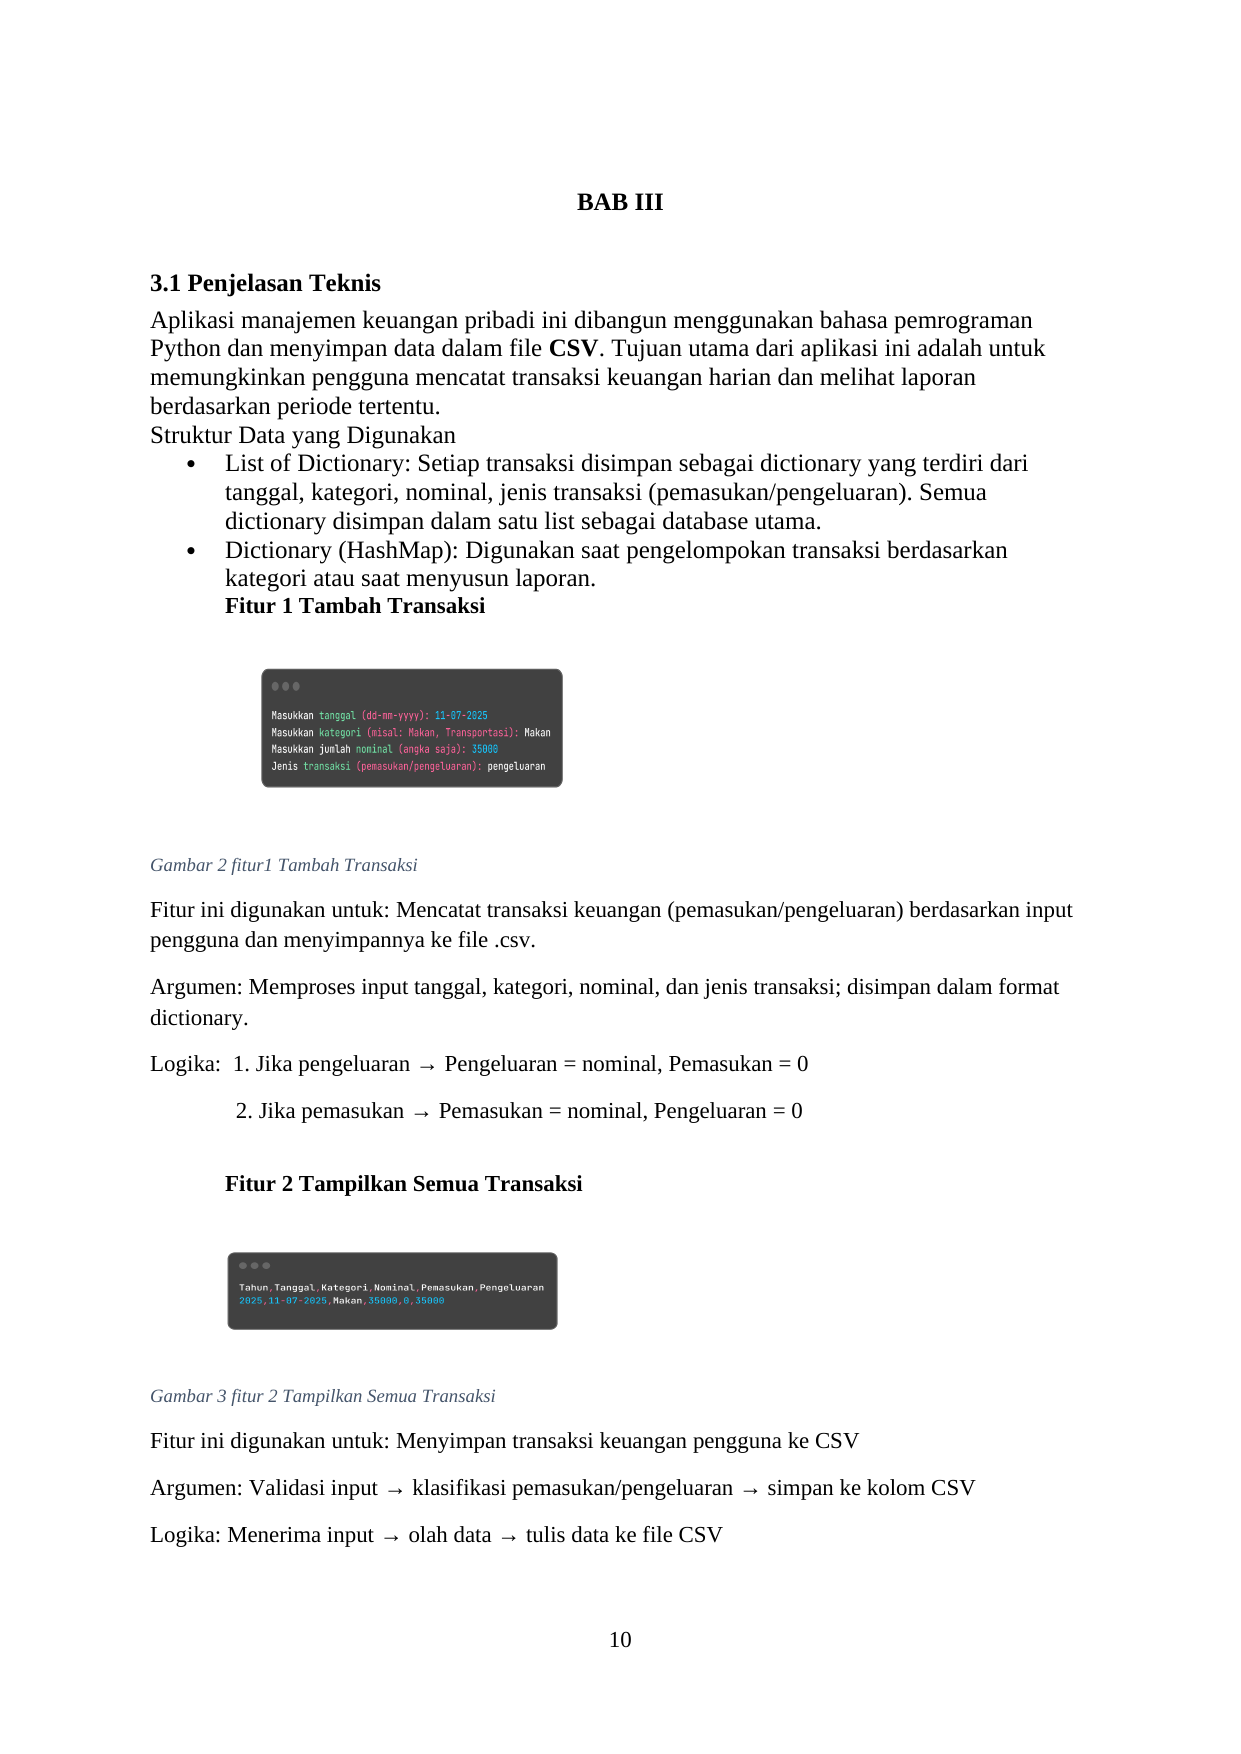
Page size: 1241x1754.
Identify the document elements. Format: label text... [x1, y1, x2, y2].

text Logika: 1. Jika pengeluaran → Pengeluaran = nominal, Pemasukan = 0 [150, 1050, 1090, 1077]
text 2. Jika pemasukan → Pemasukan = nominal, Pengeluaran = 0 [150, 1097, 1090, 1124]
text Fitur ini digunakan untuk: Mencatat transaksi keuangan (pemasukan/pengeluaran) berdasarkan input pengguna dan menyimpannya ke file .csv. [150, 896, 1090, 953]
text Argumen: Validasi input → klasifikasi pemasukan/pengeluaran → simpan ke kolom CSV [150, 1474, 1090, 1501]
list Dictionary (HashMap): Digunakan saat pengelompokan transaksi berdasarkan kategori atau saat menyusun laporan. [187, 535, 1090, 592]
text Argumen: Memproses input tanggal, kategori, nominal, dan jenis transaksi; disimpan dalam format dictionary. [150, 973, 1090, 1030]
list List of Dictionary: Setiap transaksi disimpan sebagai dictionary yang terdiri dari tanggal, kategori, nominal, jenis transaksi (pemasukan/pengeluaran). Semua dictionary disimpan dalam satu list sebagai database utama. [187, 448, 1090, 535]
text Fitur ini digunakan untuk: Menyimpan transaksi keuangan pengguna ke CSV [150, 1427, 1090, 1454]
text Struktur Data yang Digunakan [150, 420, 1090, 448]
subtitle 3.1 Penjelasan Teknis [150, 268, 1090, 296]
text Logika: Menerima input → olah data → tulis data ke file CSV [150, 1521, 1090, 1547]
text Aplikasi manajemen keuangan pribadi ini dibangun menggunakan bahasa pemrograman Python dan menyimpan data dalam file CSV. Tujuan utama dari aplikasi ini adalah untuk memungkinkan pengguna mencatat transaksi keuangan harian dan melihat laporan berdasarkan periode tertentu. [150, 305, 1090, 420]
list Fitur 2 Tampilkan Semua Transaksi [225, 1171, 1090, 1197]
subtitle BAB III [150, 187, 1090, 216]
picture [187, 1217, 598, 1365]
picture [225, 622, 599, 834]
list Fitur 1 Tambah Transaksi [225, 592, 1090, 618]
text Gambar 2 fitur1 Tambah Transaksi [150, 854, 1090, 875]
text Gambar 3 fitur 2 Tampilkan Semua Transaksi [150, 1385, 1090, 1406]
